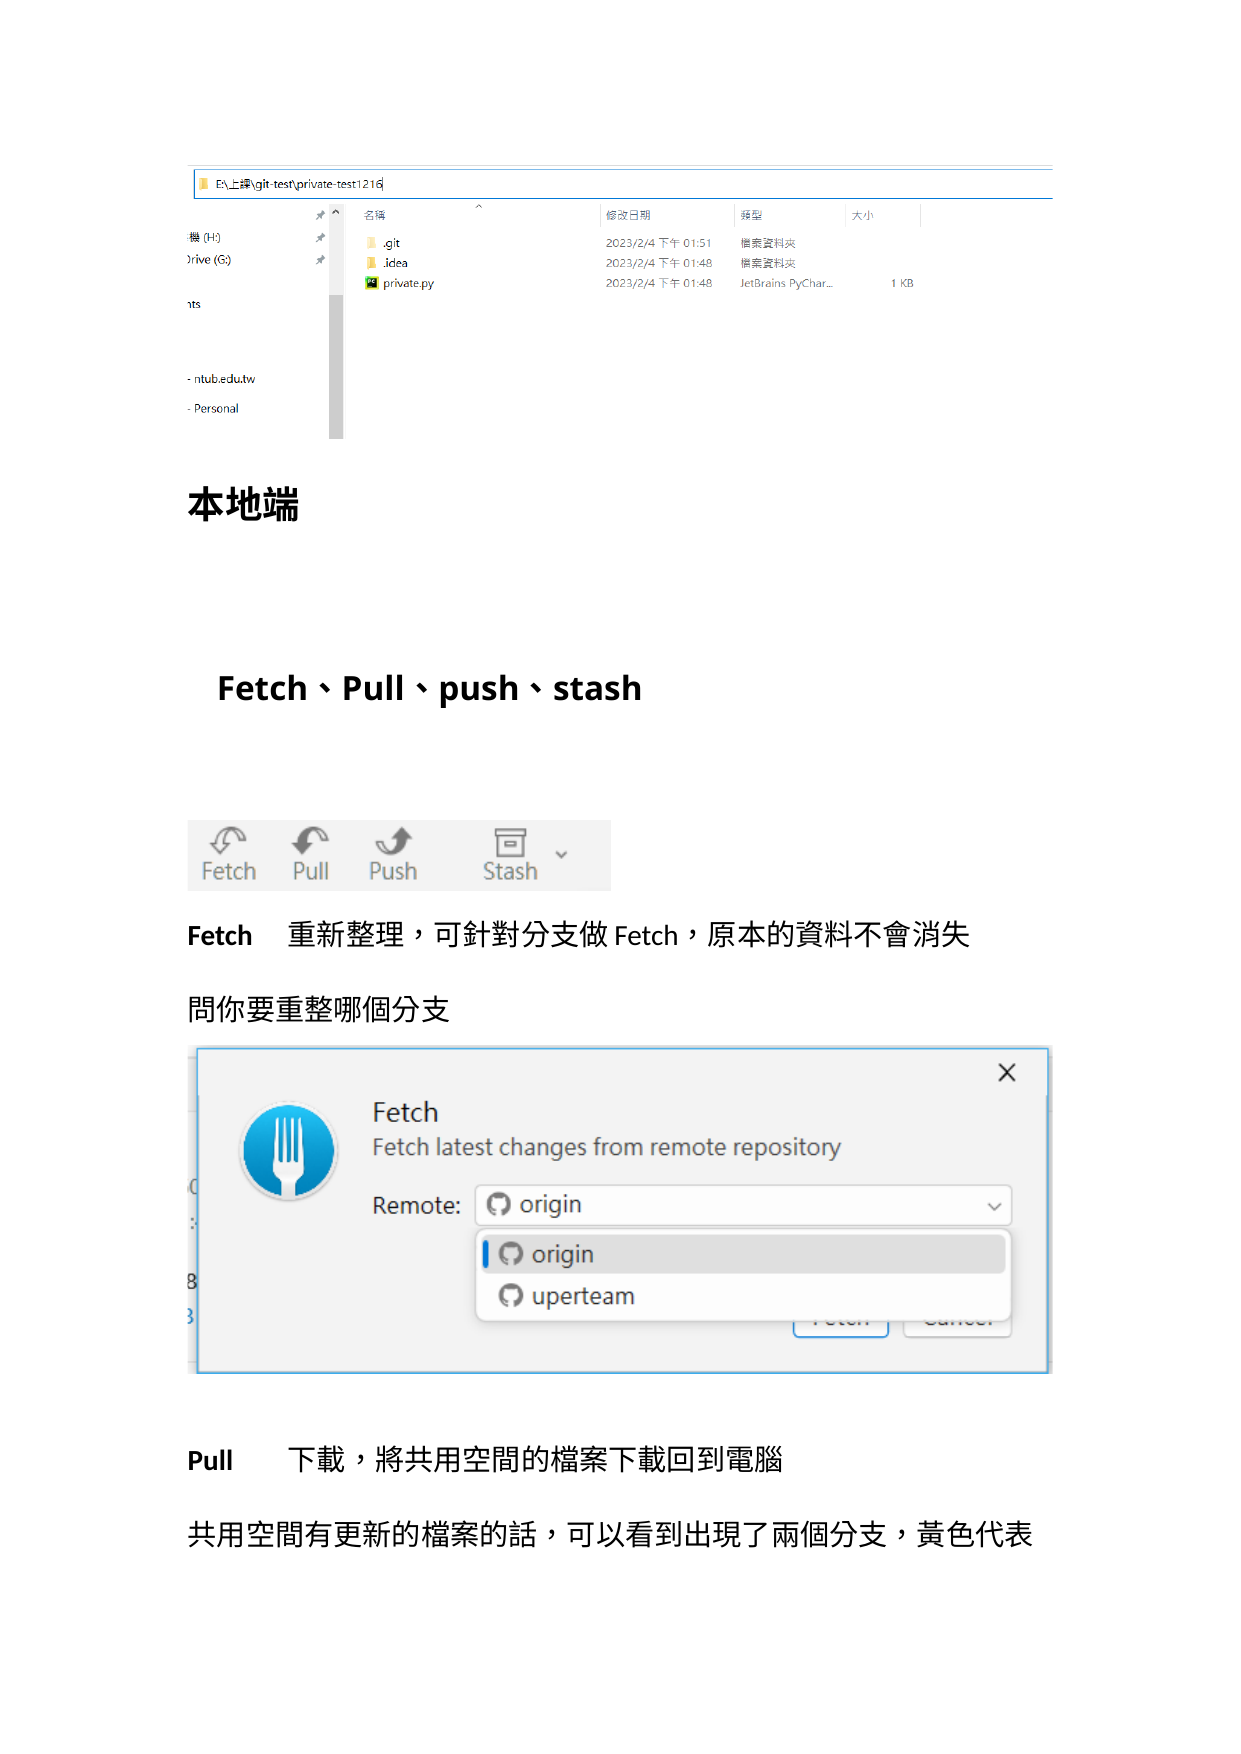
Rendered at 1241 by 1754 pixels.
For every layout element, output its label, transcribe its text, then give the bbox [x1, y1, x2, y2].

picture [187, 1045, 1053, 1374]
picture [187, 164, 1053, 439]
text Pull 下載，將共用空間的檔案下載回到電腦 [187, 1420, 1053, 1495]
picture [187, 820, 611, 891]
subtitle 本地端 [187, 464, 1053, 539]
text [187, 1495, 1053, 1570]
text 問你要重整哪個分支 [187, 970, 1053, 1045]
subtitle Fetch、Pull、push、stash [217, 648, 1023, 723]
text Fetch 重新整理，可針對分支做Fetch，原本的資料不會消失 [187, 895, 1053, 970]
